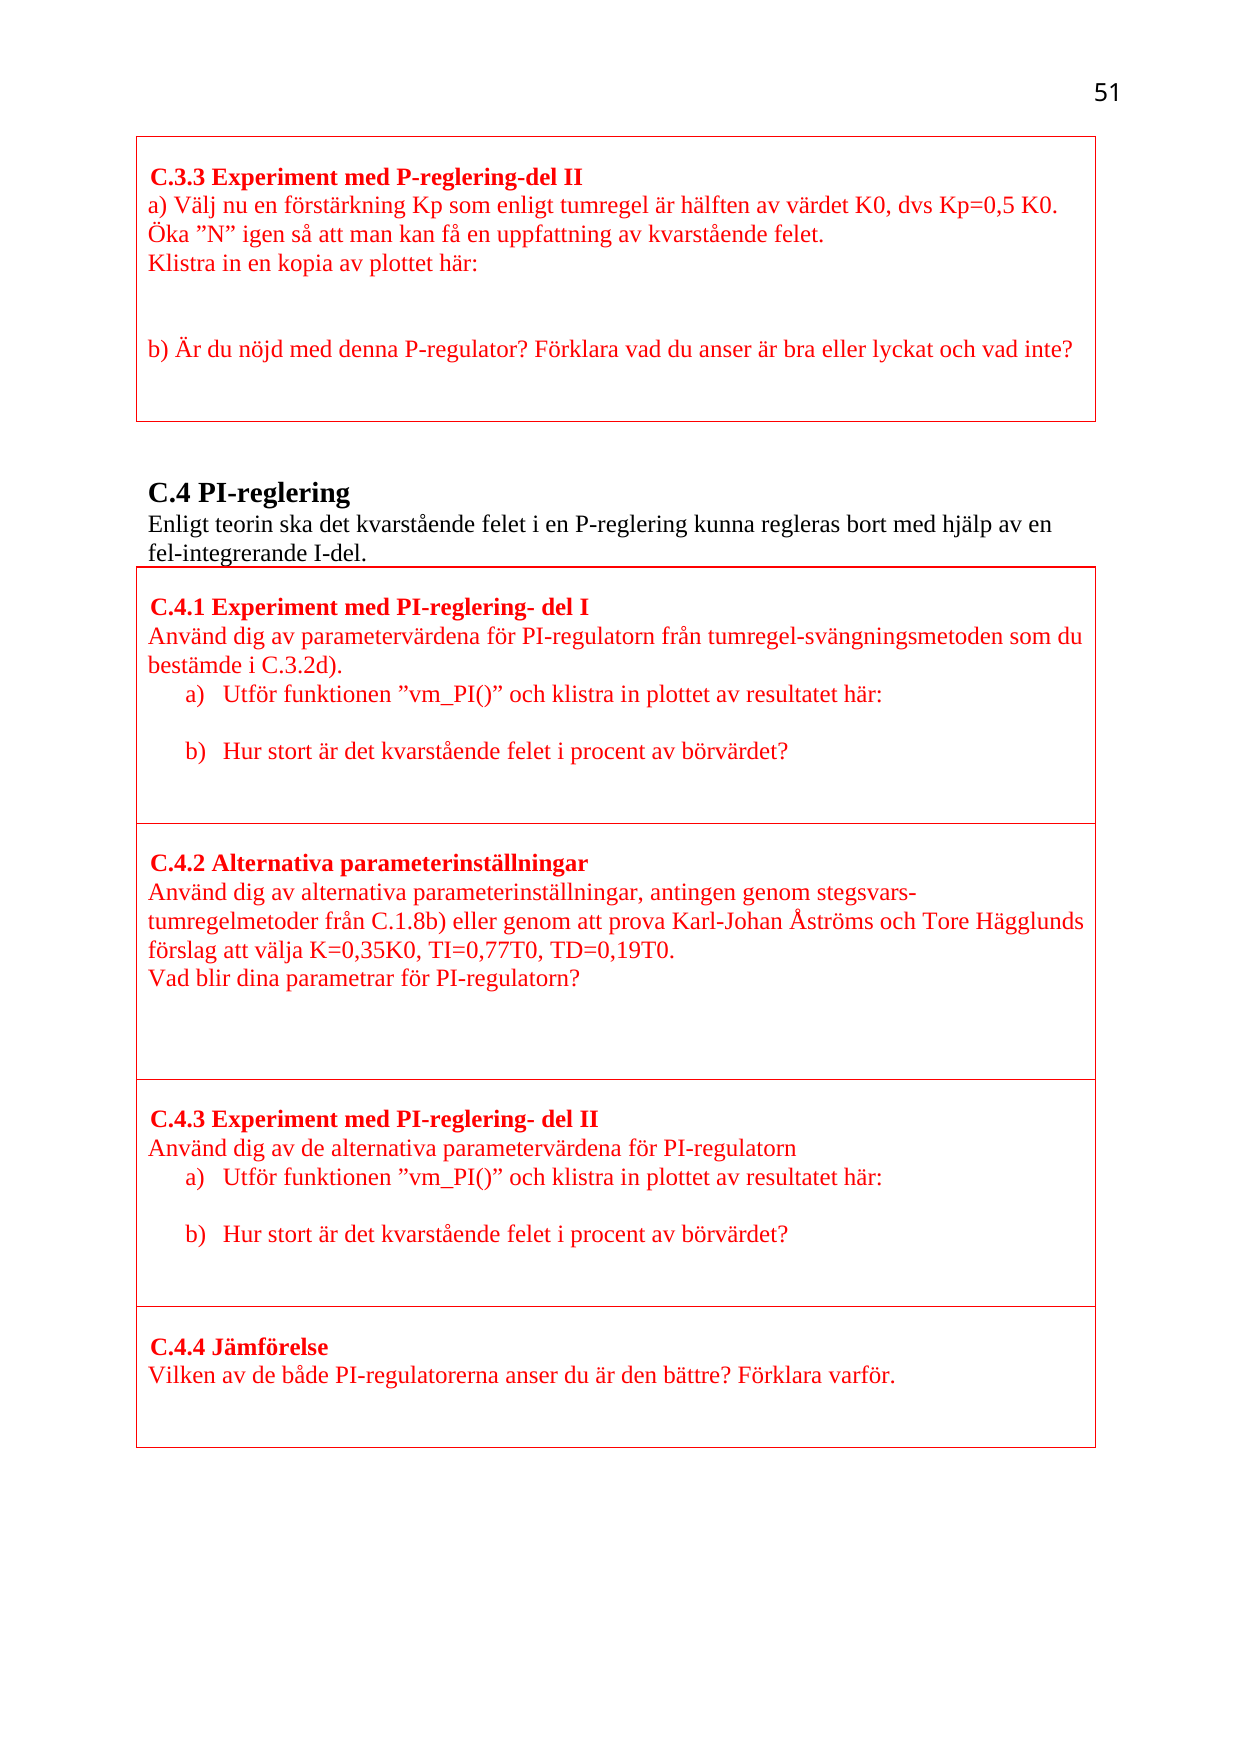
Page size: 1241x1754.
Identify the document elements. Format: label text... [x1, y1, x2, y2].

text Enligt teorin ska det kvarstående felet i en P-reglering kunna regleras bort med hjälp av en fel-integrerande I-del. [148, 509, 1092, 566]
table_cell C.4.4 Jämförelse Vilken av de både PI-regulatorerna anser du är den bättre? Förklara varför. [137, 1307, 1095, 1447]
subtitle C.4 PI-reglering [148, 475, 1092, 509]
table_cell C.3.3 Experiment med P-reglering-del II a) Välj nu en förstärkning Kp som enligt tumregel är hälften av värdet K0, dvs Kp=0,5 K0. Öka ”N” igen så att man kan få en uppfattning av kvarstående felet. Klistra in en kopia av plottet här: b) Är du nöjd med denna P-regulator? Förklara vad du anser är bra eller lyckat och vad inte? [137, 137, 1095, 421]
table_header C.4.1 Experiment med PI-reglering- del I Använd dig av parametervärdena för PI-regulatorn från tumregel-svängningsmetoden som du bestämde i C.3.2d). Utför funktionen ”vm_PI()” och klistra in plottet av resultatet här: Hur stort är det kvarstående felet i procent av börvärdet? [137, 568, 1095, 822]
table_cell C.4.2 Alternativa parameterinställningar Använd dig av alternativa parameterinställningar, antingen genom stegsvars-tumregelmetoder från C.1.8b) eller genom att prova Karl-Johan Åströms och Tore Hägglunds förslag att välja K=0,35K0, TI=0,77T0, TD=0,19T0. Vad blir dina parametrar för PI-regulatorn? [137, 824, 1095, 1078]
table_cell C.4.3 Experiment med PI-reglering- del II Använd dig av de alternativa parametervärdena för PI-regulatorn Utför funktionen ”vm_PI()” och klistra in plottet av resultatet här: Hur stort är det kvarstående felet i procent av börvärdet? [137, 1080, 1095, 1306]
